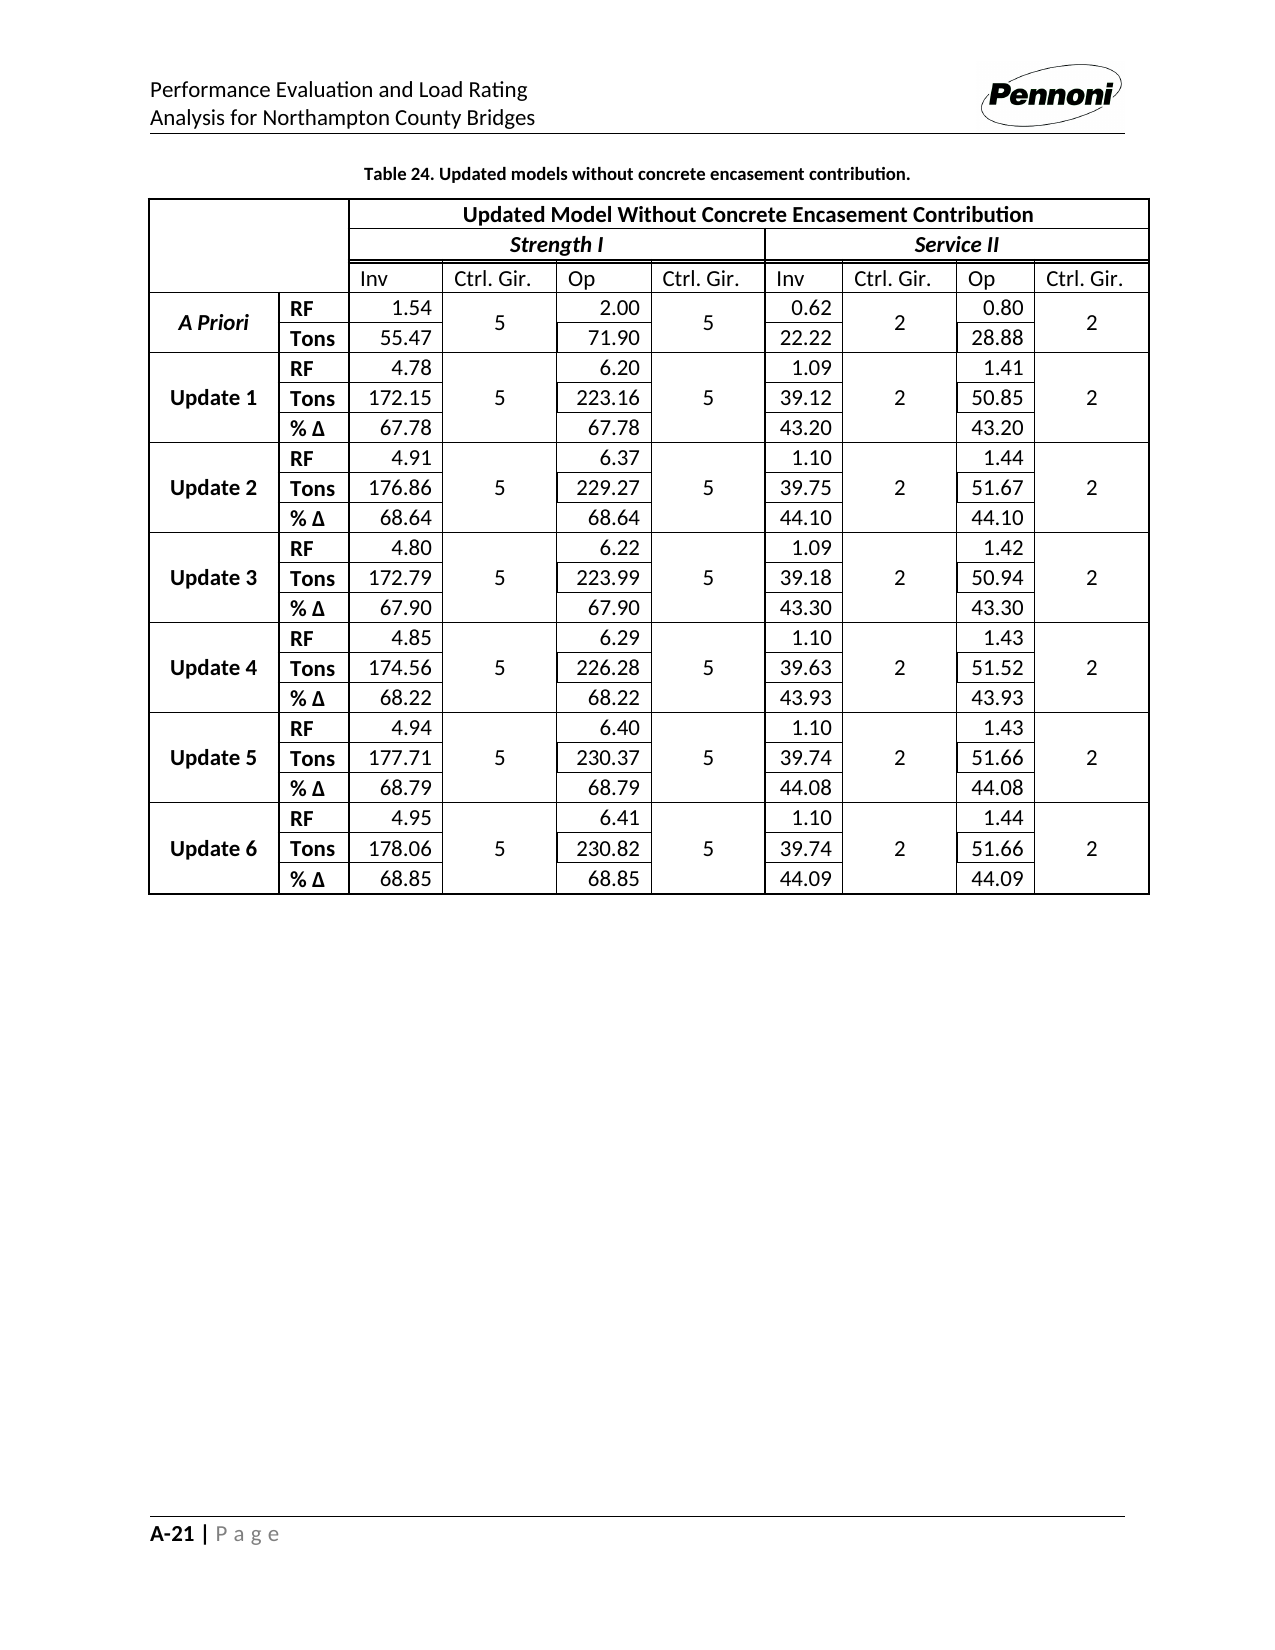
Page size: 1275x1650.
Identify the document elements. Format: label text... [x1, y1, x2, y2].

table_cell 2 [843, 443, 956, 532]
table_cell RF [280, 623, 348, 652]
table_cell Tons [280, 743, 348, 772]
table_cell Ctrl. Gir. [1035, 264, 1148, 292]
table_cell Ctrl. Gir. [443, 264, 556, 292]
table_cell 1.10 [766, 623, 842, 652]
table_cell 2 [843, 803, 956, 893]
table_cell Service II [766, 229, 1148, 259]
table_cell % Δ [280, 503, 348, 532]
table_cell 5 [443, 443, 556, 532]
table_cell 39.75 [766, 473, 842, 502]
table_cell 5 [652, 803, 764, 893]
table_cell 174.56 [350, 653, 442, 682]
table_cell 1.09 [766, 353, 842, 382]
table_cell RF [280, 353, 348, 382]
table_cell 68.79 [350, 773, 442, 802]
table_cell 6.37 [557, 443, 651, 472]
table_cell 4.91 [350, 443, 442, 472]
table_cell 2 [1035, 713, 1148, 802]
table_cell Update 6 [150, 803, 278, 893]
table_cell 2 [843, 353, 956, 442]
table_cell % Δ [280, 863, 348, 893]
table_cell 5 [652, 293, 764, 352]
table_cell Tons [280, 383, 348, 412]
table_cell 22.22 [766, 323, 842, 352]
table_cell 2 [843, 623, 956, 712]
table_cell 2 [1035, 623, 1148, 712]
table_cell 51.67 [958, 473, 1034, 502]
table_cell 2 [1035, 353, 1148, 442]
table_cell 2 [843, 293, 956, 352]
table_cell 50.85 [958, 383, 1034, 412]
table_cell 2 [843, 533, 956, 622]
table_cell 6.20 [557, 353, 651, 382]
table_cell 230.82 [558, 833, 651, 862]
table_cell 1.10 [766, 443, 842, 472]
picture [976, 61, 1125, 132]
table_cell Update 3 [150, 533, 278, 622]
table_cell 2.00 [557, 293, 651, 322]
table_cell 5 [443, 623, 556, 712]
table_cell 39.12 [766, 383, 842, 412]
table_cell 2 [1035, 803, 1148, 893]
table_cell 67.78 [557, 413, 651, 442]
table_cell Update 1 [150, 353, 278, 442]
table_cell 5 [443, 713, 556, 802]
table_cell 2 [1035, 293, 1148, 352]
table_cell 44.09 [957, 863, 1034, 893]
table_cell 39.63 [766, 653, 842, 682]
table_cell 230.37 [558, 743, 651, 772]
table_cell RF [280, 713, 348, 742]
table_cell 6.40 [557, 713, 651, 742]
table_cell 176.86 [350, 473, 442, 502]
table_cell 0.80 [957, 293, 1034, 322]
table_cell 71.90 [558, 323, 651, 352]
table_cell Ctrl. Gir. [843, 264, 956, 292]
table_cell 229.27 [558, 473, 651, 502]
table_cell 1.44 [957, 443, 1034, 472]
table_cell 4.94 [350, 713, 442, 742]
table_cell 6.29 [557, 623, 651, 652]
table_cell Inv [350, 264, 442, 292]
table_header [150, 200, 348, 292]
table_cell 68.64 [350, 503, 442, 532]
table_cell A Priori [150, 293, 278, 352]
table_cell 5 [443, 293, 556, 352]
table_cell 1.42 [957, 533, 1034, 562]
table_cell Op [957, 264, 1034, 292]
table_cell 1.43 [957, 713, 1034, 742]
table_cell Tons [280, 563, 348, 592]
table_cell 172.79 [350, 563, 442, 592]
table_cell 1.10 [766, 803, 842, 832]
table_cell 44.08 [957, 773, 1034, 802]
table_cell 5 [652, 353, 764, 442]
table_cell 223.16 [558, 383, 651, 412]
table_cell 1.41 [957, 353, 1034, 382]
table_cell RF [280, 803, 348, 832]
table_cell 4.78 [350, 353, 442, 382]
table_cell % Δ [280, 413, 348, 442]
table_cell 43.20 [766, 413, 842, 442]
table_cell 44.09 [766, 863, 842, 893]
table_cell 68.22 [350, 683, 442, 712]
table_cell 44.10 [766, 503, 842, 532]
table_cell Inv [766, 264, 842, 292]
table_cell 43.20 [957, 413, 1034, 442]
table_cell 68.22 [557, 683, 651, 712]
table_cell Update 5 [150, 713, 278, 802]
table_cell 223.99 [558, 563, 651, 592]
table_cell 51.66 [958, 743, 1034, 772]
table_cell 4.80 [350, 533, 442, 562]
table_cell 177.71 [350, 743, 442, 772]
table_cell 5 [443, 353, 556, 442]
table_cell 5 [652, 443, 764, 532]
table_cell 68.64 [557, 503, 651, 532]
table_cell 55.47 [350, 323, 442, 352]
table_cell 6.22 [557, 533, 651, 562]
table_cell 43.30 [766, 593, 842, 622]
table_cell Tons [280, 323, 348, 352]
table_cell Strength I [350, 229, 764, 259]
table_cell 2 [1035, 443, 1148, 532]
table_cell 2 [843, 713, 956, 802]
table_cell 6.41 [557, 803, 651, 832]
table_cell 39.74 [766, 833, 842, 862]
table_cell Ctrl. Gir. [652, 264, 764, 292]
table_cell 28.88 [958, 323, 1034, 352]
table_cell 1.43 [957, 623, 1034, 652]
table_cell 5 [652, 713, 764, 802]
table_cell 51.66 [958, 833, 1034, 862]
table_cell 2 [1035, 533, 1148, 622]
table_header Updated Model Without Concrete Encasement Contribution [350, 200, 1148, 228]
table_cell Tons [280, 473, 348, 502]
table_cell RF [280, 293, 348, 322]
table_cell 0.62 [766, 293, 842, 322]
table_cell 43.93 [766, 683, 842, 712]
table_cell 226.28 [558, 653, 651, 682]
table_cell 39.18 [766, 563, 842, 592]
table_cell 39.74 [766, 743, 842, 772]
table_cell Update 2 [150, 443, 278, 532]
table_cell 172.15 [350, 383, 442, 412]
table_cell 1.44 [957, 803, 1034, 832]
table_cell 5 [652, 623, 764, 712]
table_cell % Δ [280, 683, 348, 712]
table_cell Tons [280, 833, 348, 862]
table_cell 178.06 [350, 833, 442, 862]
table_cell % Δ [280, 593, 348, 622]
table_cell 67.90 [350, 593, 442, 622]
table_cell 68.85 [350, 863, 442, 893]
table_cell 67.90 [557, 593, 651, 622]
table_cell RF [280, 443, 348, 472]
table_cell 1.10 [766, 713, 842, 742]
table_cell RF [280, 533, 348, 562]
table_cell 50.94 [958, 563, 1034, 592]
table_cell 68.79 [557, 773, 651, 802]
table_cell Op [557, 264, 651, 292]
table_cell 1.54 [350, 293, 442, 322]
table_cell 5 [443, 533, 556, 622]
table_cell 4.95 [350, 803, 442, 832]
table_cell 44.08 [766, 773, 842, 802]
table_cell Tons [280, 653, 348, 682]
table_cell Update 4 [150, 623, 278, 712]
table_cell 5 [652, 533, 764, 622]
table_cell 44.10 [957, 503, 1034, 532]
table_cell 67.78 [350, 413, 442, 442]
table_cell % Δ [280, 773, 348, 802]
table_cell 43.30 [957, 593, 1034, 622]
table_cell 4.85 [350, 623, 442, 652]
text Table 24. Updated models without concrete encasement contribution. [150, 162, 1125, 185]
table_cell 1.09 [766, 533, 842, 562]
table_cell 51.52 [958, 653, 1034, 682]
table_cell 5 [443, 803, 556, 893]
table_cell 43.93 [957, 683, 1034, 712]
table_cell 68.85 [557, 863, 651, 893]
